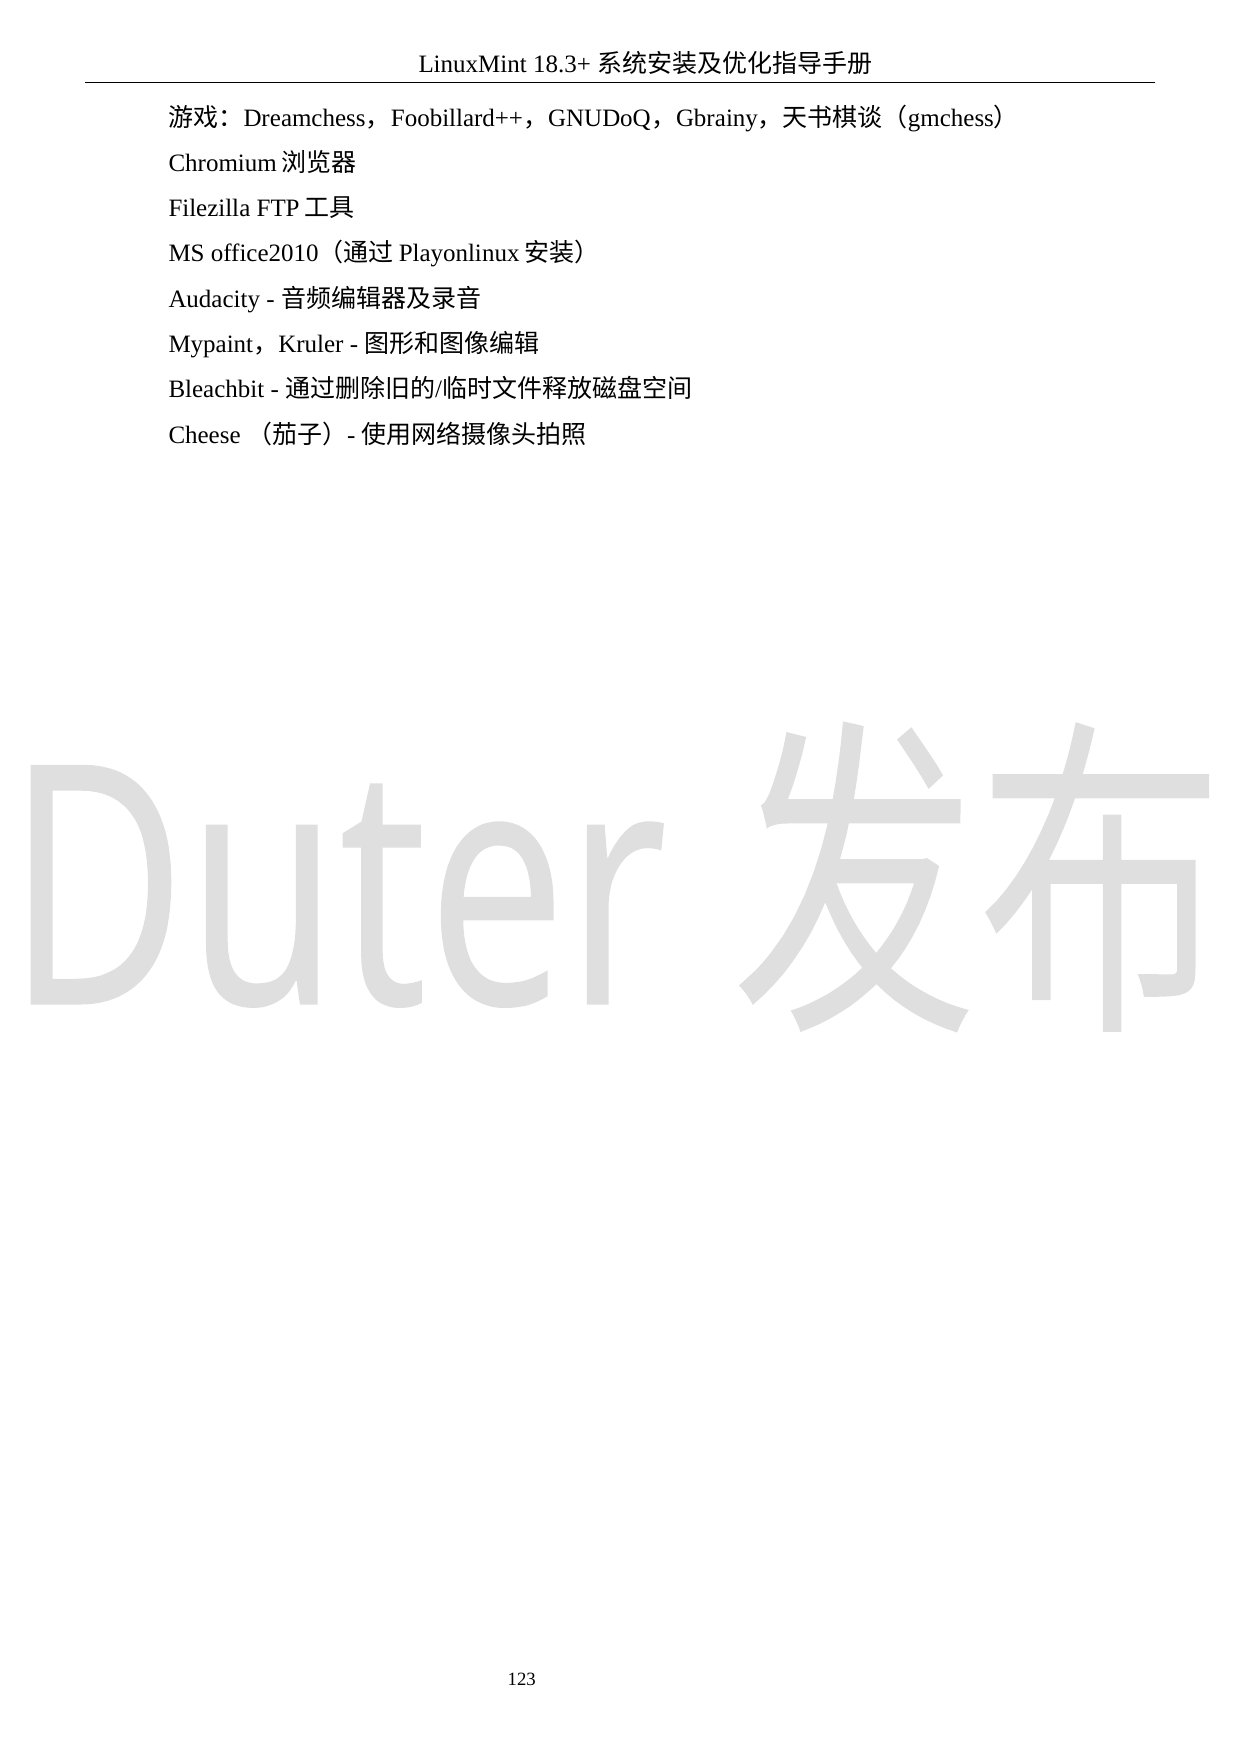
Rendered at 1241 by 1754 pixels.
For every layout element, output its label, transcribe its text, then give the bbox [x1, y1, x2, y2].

text Chromium浏览器 [93, 142, 1147, 178]
text Cheese （茄子）- 使用网络摄像头拍照 [93, 414, 1147, 450]
text Bleachbit - 通过删除旧的/临时文件释放磁盘空间 [93, 369, 1147, 405]
text Mypaint，Kruler - 图形和图像编辑 [93, 323, 1147, 360]
text Audacity - 音频编辑器及录音 [93, 278, 1147, 314]
text MS office2010（通过Playonlinux安装） [93, 233, 1147, 269]
text 游戏：Dreamchess，Foobillard++，GNUDoQ，Gbrainy，天书棋谈（gmchess） [93, 97, 1147, 133]
text Filezilla FTP工具 [93, 188, 1147, 224]
